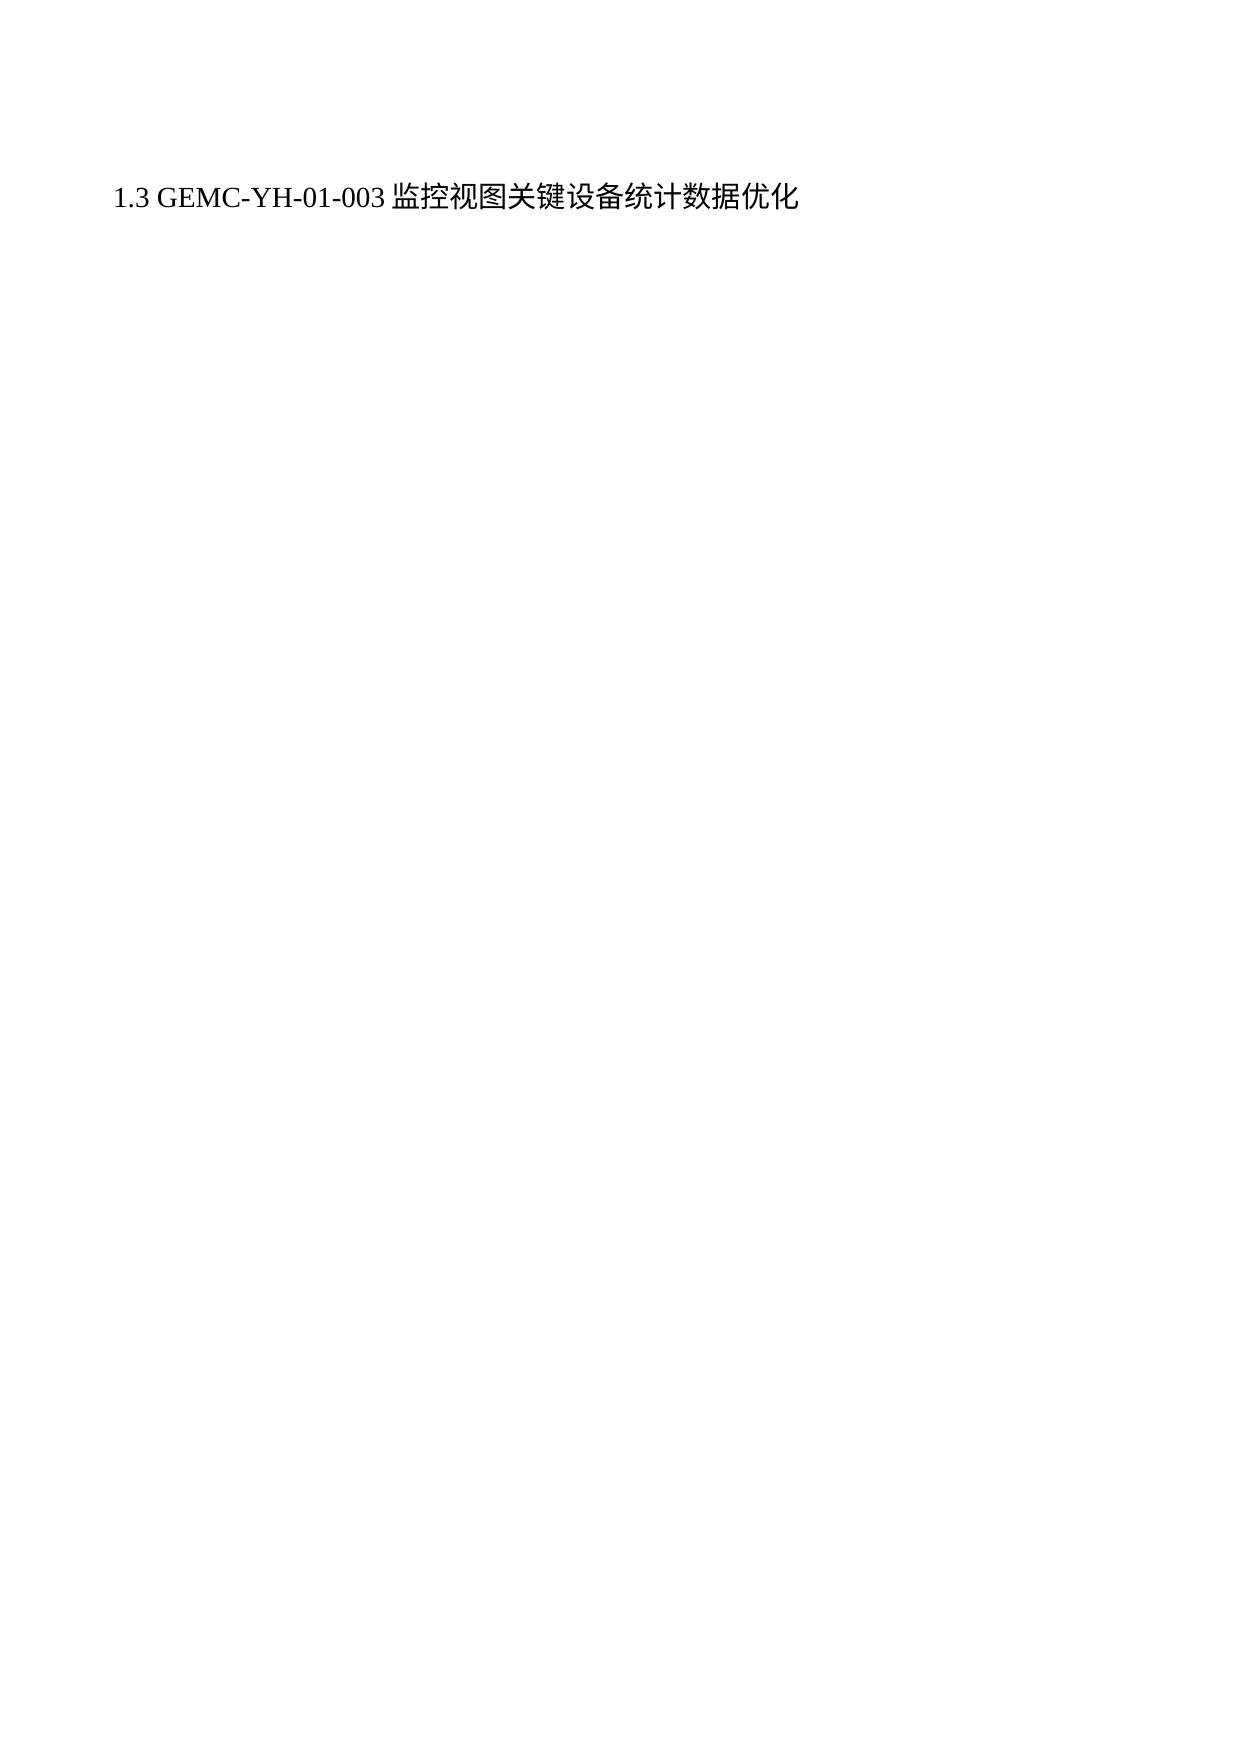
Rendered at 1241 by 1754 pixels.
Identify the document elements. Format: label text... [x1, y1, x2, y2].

subtitle GEMC-YH-01-003监控视图关键设备统计数据优化 [113, 162, 1127, 227]
